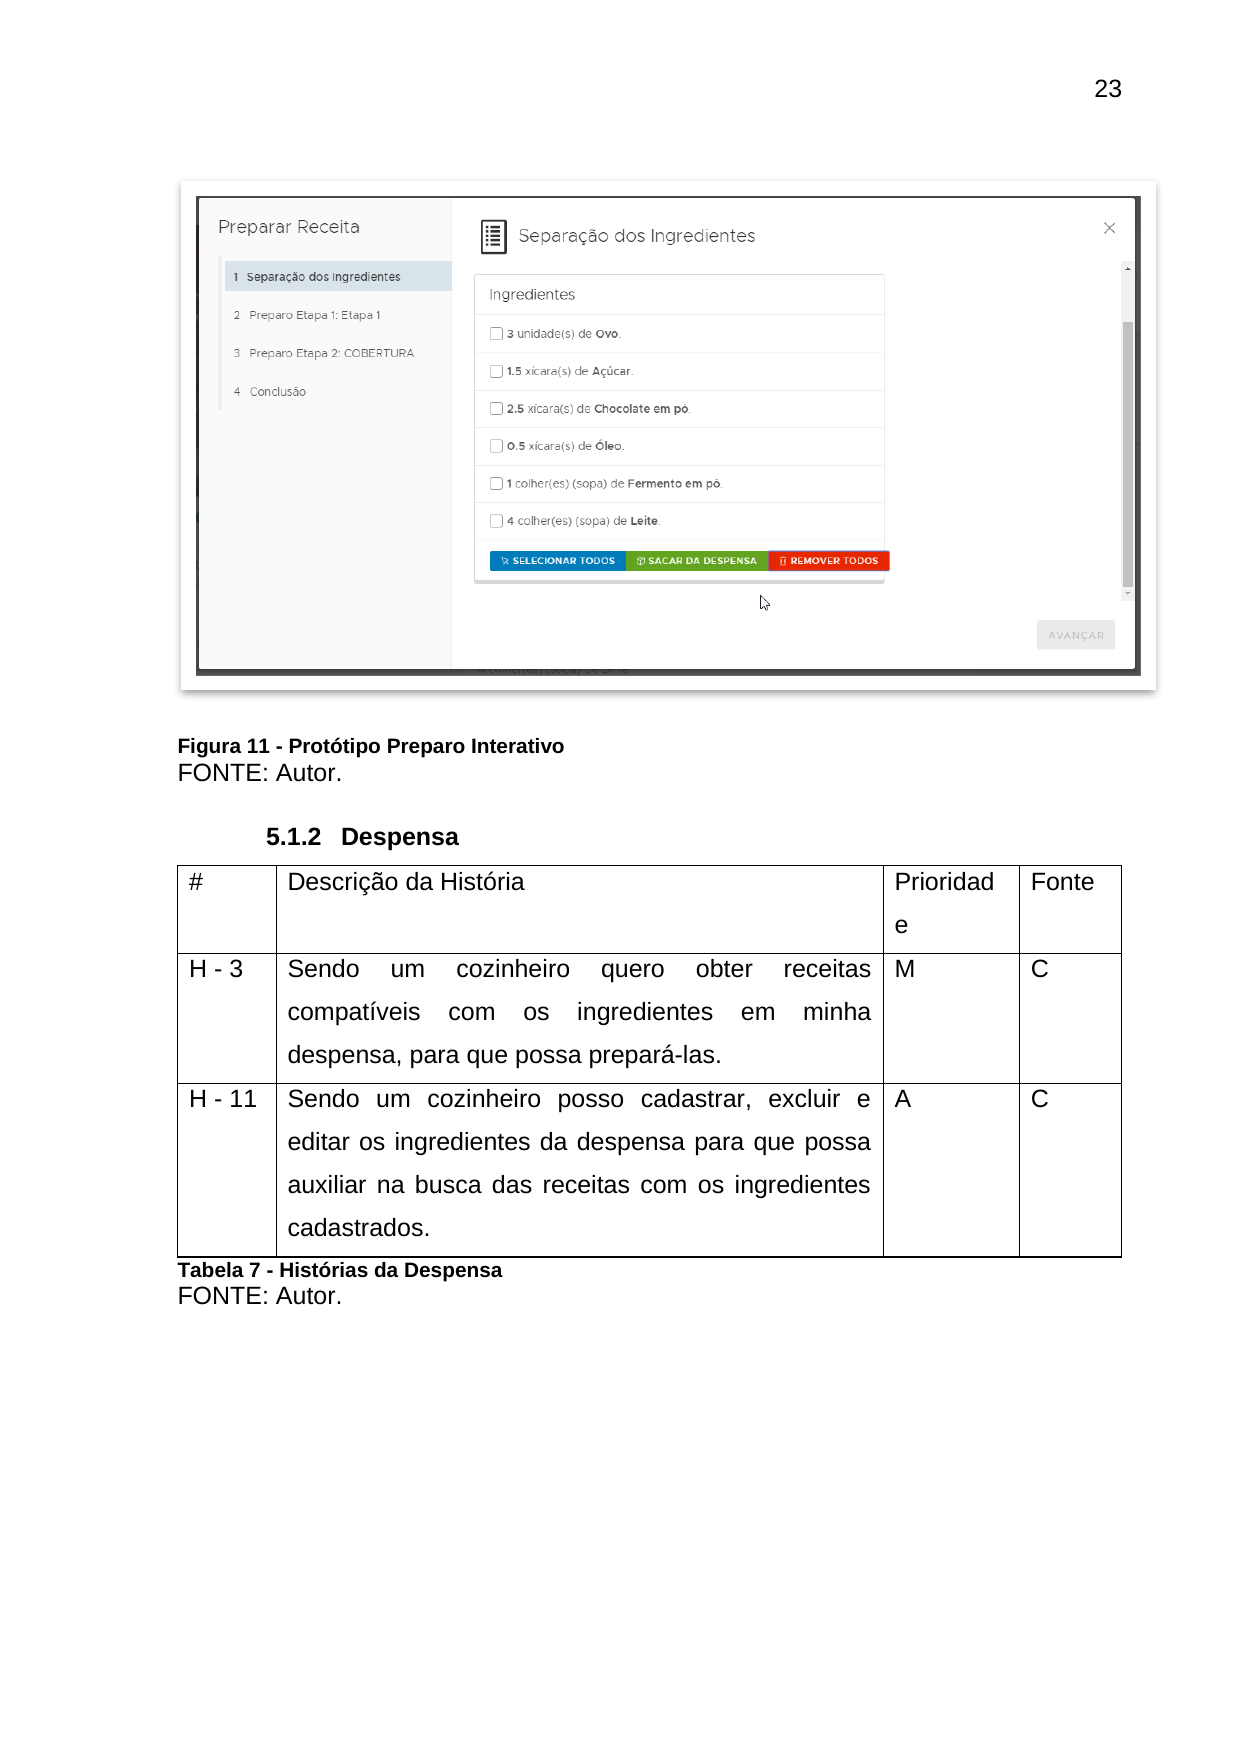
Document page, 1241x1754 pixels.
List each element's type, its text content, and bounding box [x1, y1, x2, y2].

text Figura 11 - Protótipo Preparo Interativo [177, 734, 1122, 758]
table_cell M [884, 954, 1019, 1083]
table_cell C [1020, 1084, 1121, 1256]
picture [196, 196, 1141, 676]
table_header Fonte [1020, 866, 1121, 953]
table_header Descrição da História [277, 866, 883, 953]
text Tabela 7 - Histórias da Despensa [177, 1258, 1122, 1281]
table_cell Sendo um cozinheiro posso cadastrar, excluir e editar os ingredientes da despensa para que possa auxiliar na busca das receitas com os ingredientes cadastrados. [277, 1084, 883, 1256]
text FONTE: Autor. [177, 1281, 1122, 1310]
table_header # [178, 866, 276, 953]
text FONTE: Autor. [177, 758, 1122, 787]
subtitle Despensa [266, 822, 1122, 851]
table_cell C [1020, 954, 1121, 1083]
table_header Prioridade [884, 866, 1019, 953]
table_cell A [884, 1084, 1019, 1256]
table_cell Sendo um cozinheiro quero obter receitas compatíveis com os ingredientes em minha despensa, para que possa prepará-las. [277, 954, 883, 1083]
table_cell H - 11 [178, 1084, 276, 1256]
table_cell H - 3 [178, 954, 276, 1083]
